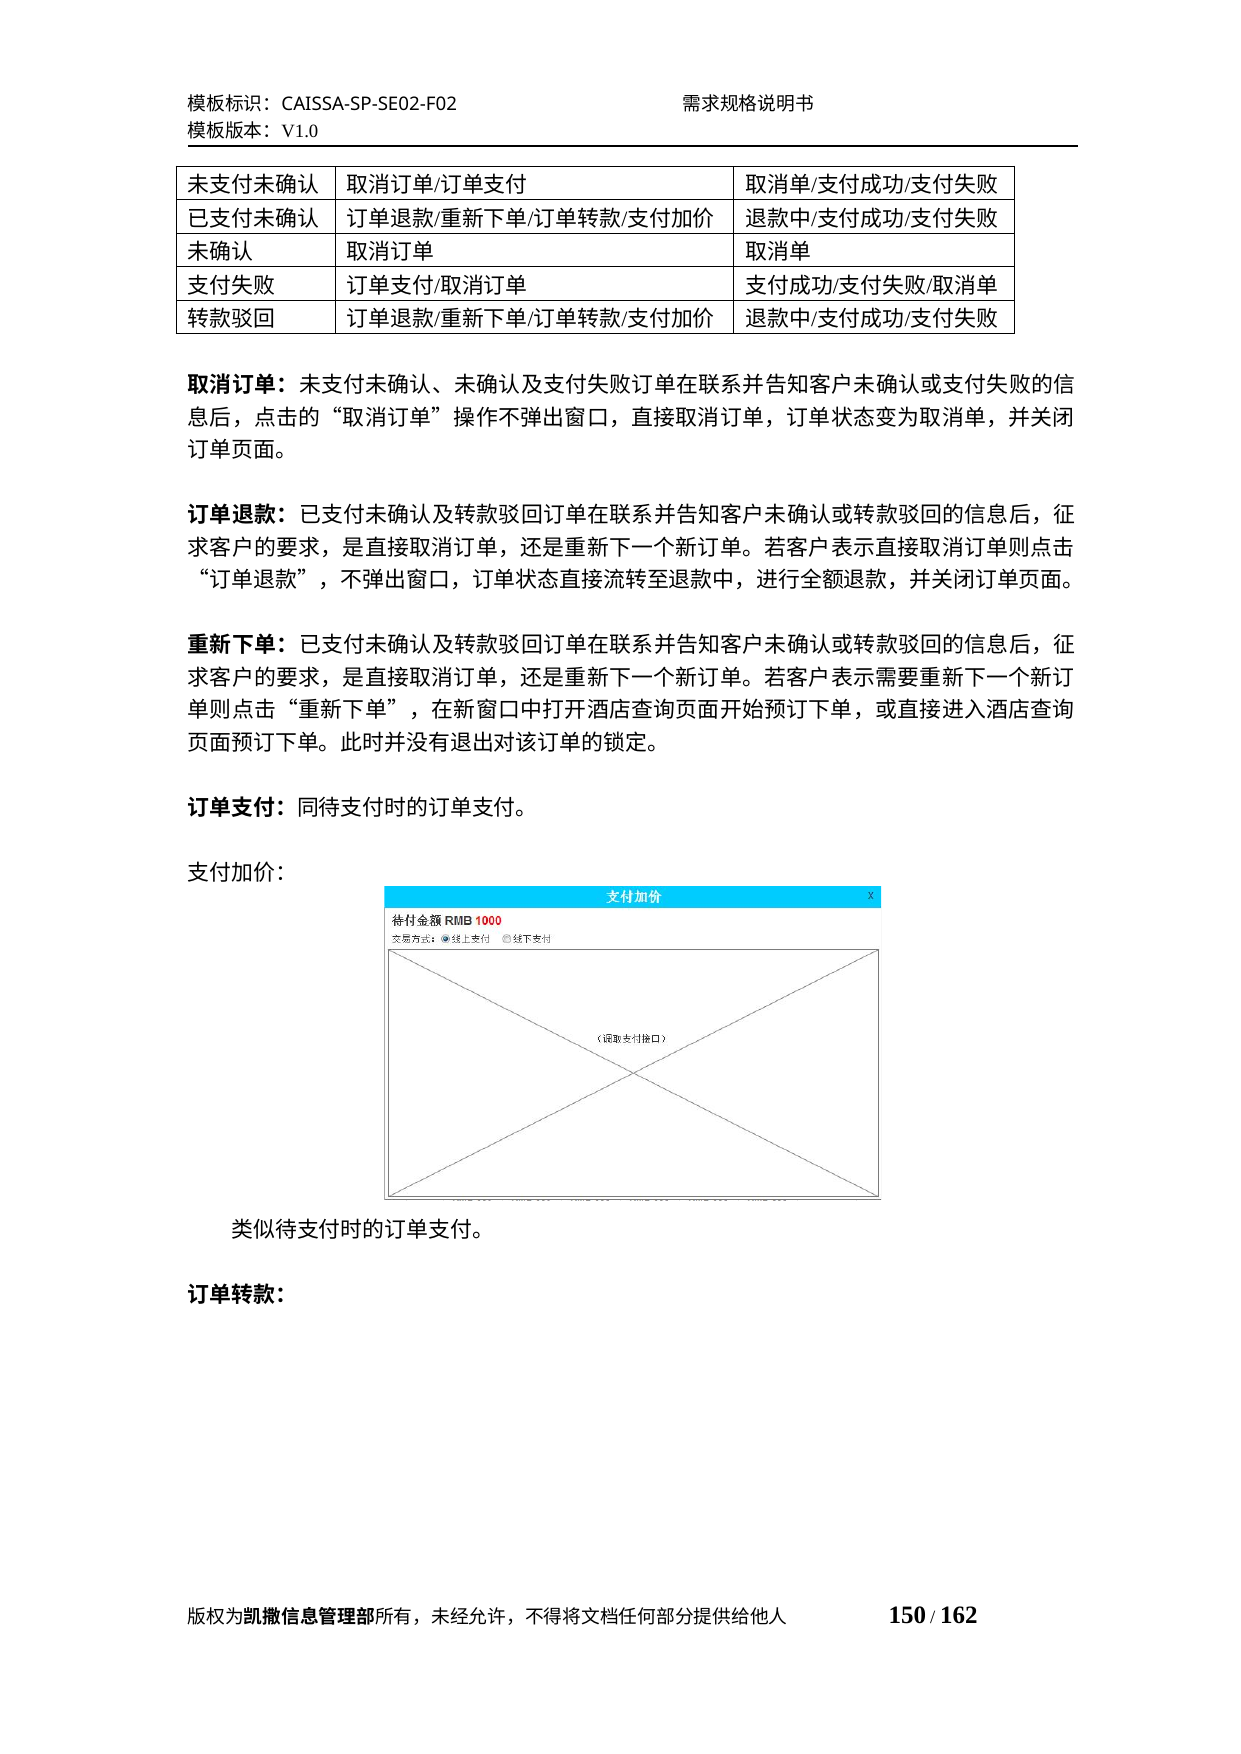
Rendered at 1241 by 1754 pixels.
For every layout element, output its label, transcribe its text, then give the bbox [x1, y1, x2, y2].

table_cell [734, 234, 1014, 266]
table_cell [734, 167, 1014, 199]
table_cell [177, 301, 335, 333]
text 类似待支付时的订单支付。 [187, 1212, 1078, 1244]
text 订单转款： [187, 1277, 1078, 1309]
text 重新下单：已支付未确认及转款驳回订单在联系并告知客户未确认或转款驳回的信息后，征求客户的要求，是直接取消订单，还是重新下一个新订单。若客户表示需要重新下一个新订单则点击“重新下单”，在新窗口中打开酒店查询页面开始预订下单，或直接进入酒店查询页面预订下单。此时并没有退出对该订单的锁定。 [187, 627, 1078, 757]
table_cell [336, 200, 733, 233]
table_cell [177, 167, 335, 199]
picture [609, 889, 618, 903]
picture [384, 889, 882, 1201]
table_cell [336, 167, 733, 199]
text 取消订单：未支付未确认、未确认及支付失败订单在联系并告知客户未确认或支付失败的信息后，点击的“取消订单”操作不弹出窗口，直接取消订单，订单状态变为取消单，并关闭订单页面。 [187, 367, 1078, 464]
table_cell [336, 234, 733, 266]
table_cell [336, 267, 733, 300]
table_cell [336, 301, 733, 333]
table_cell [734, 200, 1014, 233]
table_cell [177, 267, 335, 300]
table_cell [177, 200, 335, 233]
text 订单退款：已支付未确认及转款驳回订单在联系并告知客户未确认或转款驳回的信息后，征求客户的要求，是直接取消订单，还是重新下一个新订单。若客户表示直接取消订单则点击“订单退款”，不弹出窗口，订单状态直接流转至退款中，进行全额退款，并关闭订单页面。 [187, 497, 1078, 594]
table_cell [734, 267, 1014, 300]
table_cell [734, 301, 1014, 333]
text 订单支付：同待支付时的订单支付。 [187, 789, 1078, 822]
text 支付加价： [187, 854, 1078, 887]
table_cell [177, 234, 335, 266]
